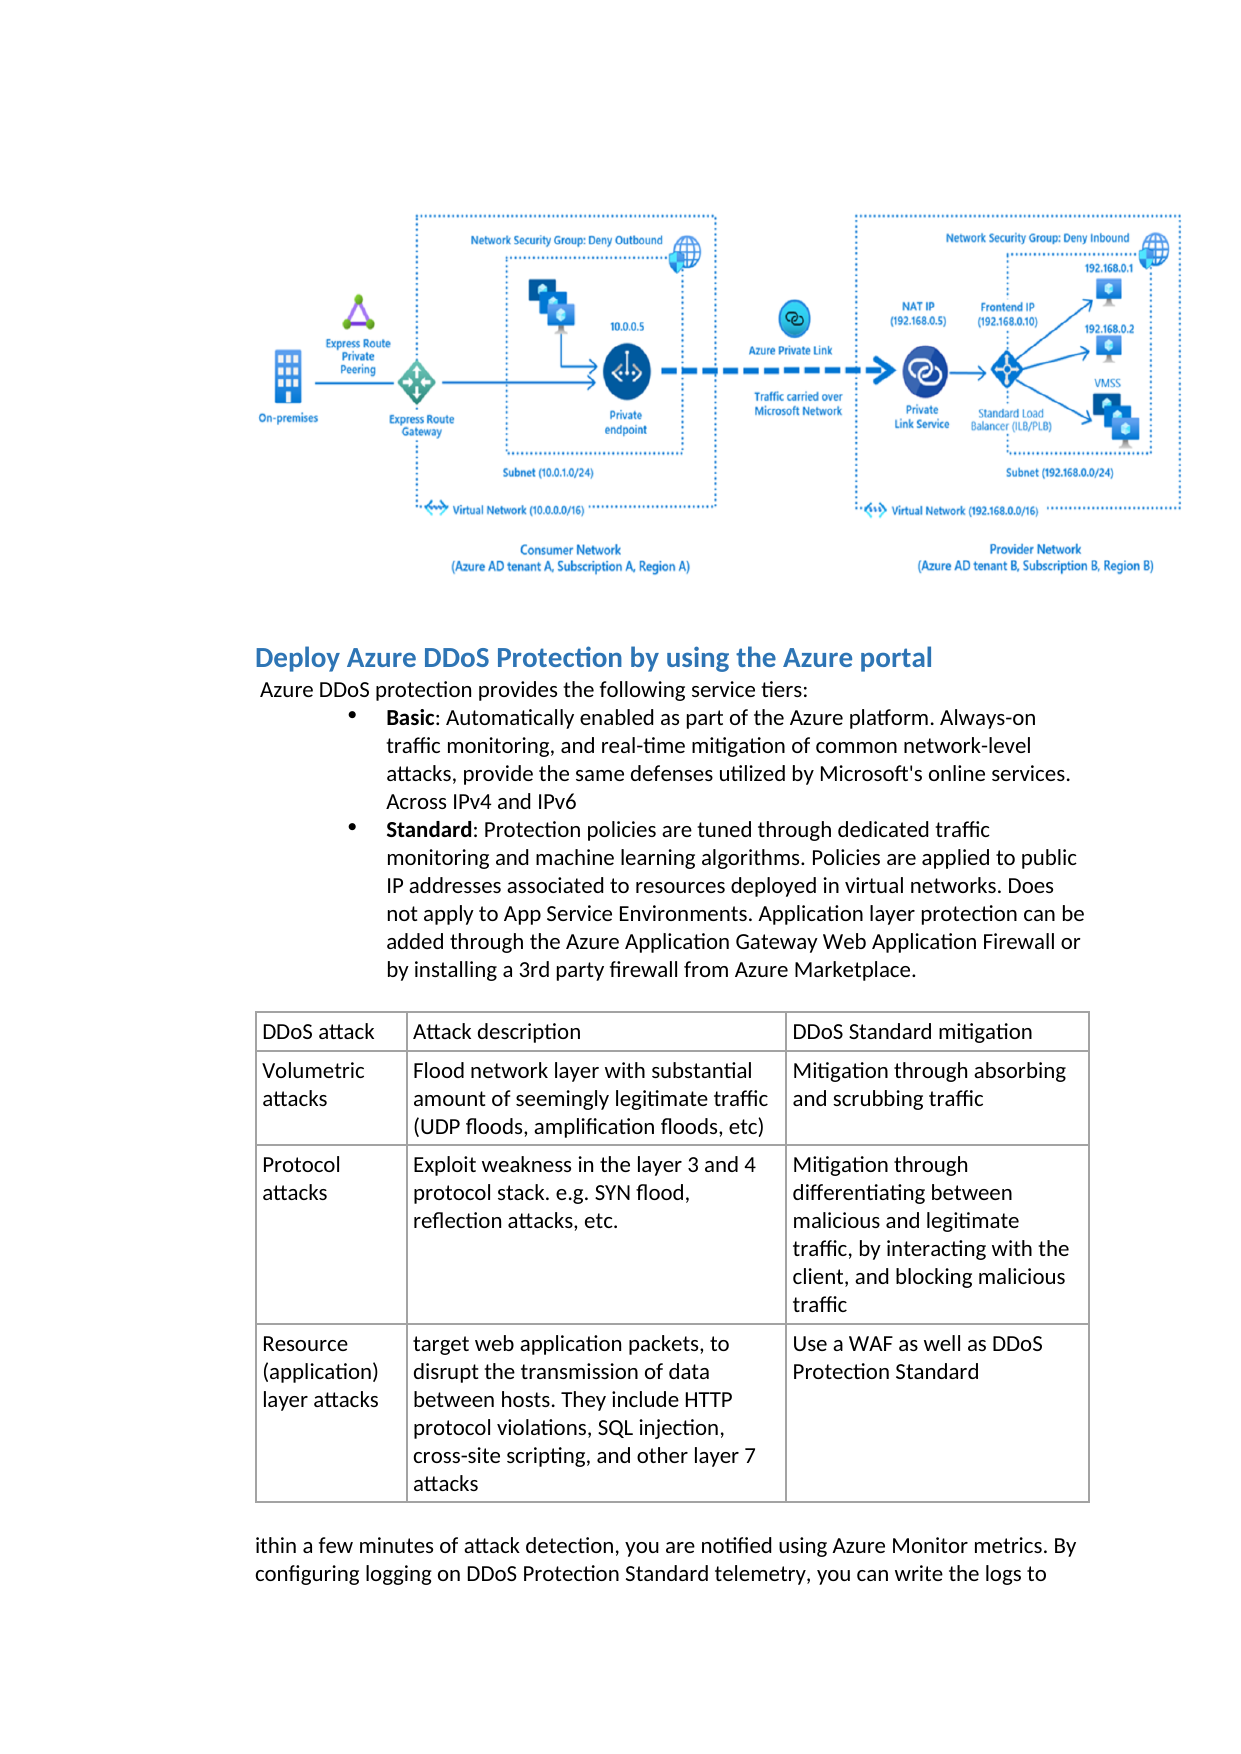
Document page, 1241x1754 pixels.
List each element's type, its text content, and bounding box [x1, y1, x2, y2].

picture [254, 150, 1195, 584]
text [255, 1531, 1090, 1587]
table_cell Mitigation through absorbing and scrubbing traffic [787, 1052, 1088, 1144]
table_cell Protocol attacks [257, 1146, 406, 1323]
table_header Attack description [408, 1013, 785, 1050]
table_cell Mitigation through differentiating between malicious and legitimate traffic, by interacting with the client, and blocking malicious traffic [787, 1146, 1088, 1323]
table_cell Exploit weakness in the layer 3 and 4 protocol stack. e.g. SYN flood, reflection attacks, etc. [408, 1146, 785, 1323]
list Basic: Automatically enabled as part of the Azure platform. Always-on traffic monitoring, and real-time mitigation of common network-level attacks, provide the same defenses utilized by Microsoft's online services. Across IPv4 and IPv6 [348, 703, 1090, 815]
text Deploy Azure DDoS Protection by using the Azure portal [255, 639, 1090, 675]
table_cell Flood network layer with substantial amount of seemingly legitimate traffic (UDP floods, amplification floods, etc) [408, 1052, 785, 1144]
text Azure DDoS protection provides the following service tiers: [255, 675, 1090, 703]
table_cell Use a WAF as well as DDoS Protection Standard [787, 1325, 1088, 1501]
table_header DDoS attack [257, 1013, 406, 1050]
table_header DDoS Standard mitigation [787, 1013, 1088, 1050]
table_cell Resource (application) layer attacks [257, 1325, 406, 1501]
table_cell target web application packets, to disrupt the transmission of data between hosts. They include HTTP protocol violations, SQL injection, cross-site scripting, and other layer 7 attacks [408, 1325, 785, 1501]
list Standard: Protection policies are tuned through dedicated traffic monitoring and machine learning algorithms. Policies are applied to public IP addresses associated to resources deployed in virtual networks. Does not apply to App Service Environments. Application layer protection can be added through the Azure Application Gateway Web Application Firewall or by installing a 3rd party firewall from Azure Marketplace. [348, 815, 1090, 983]
table_cell Volumetric attacks [257, 1052, 406, 1144]
